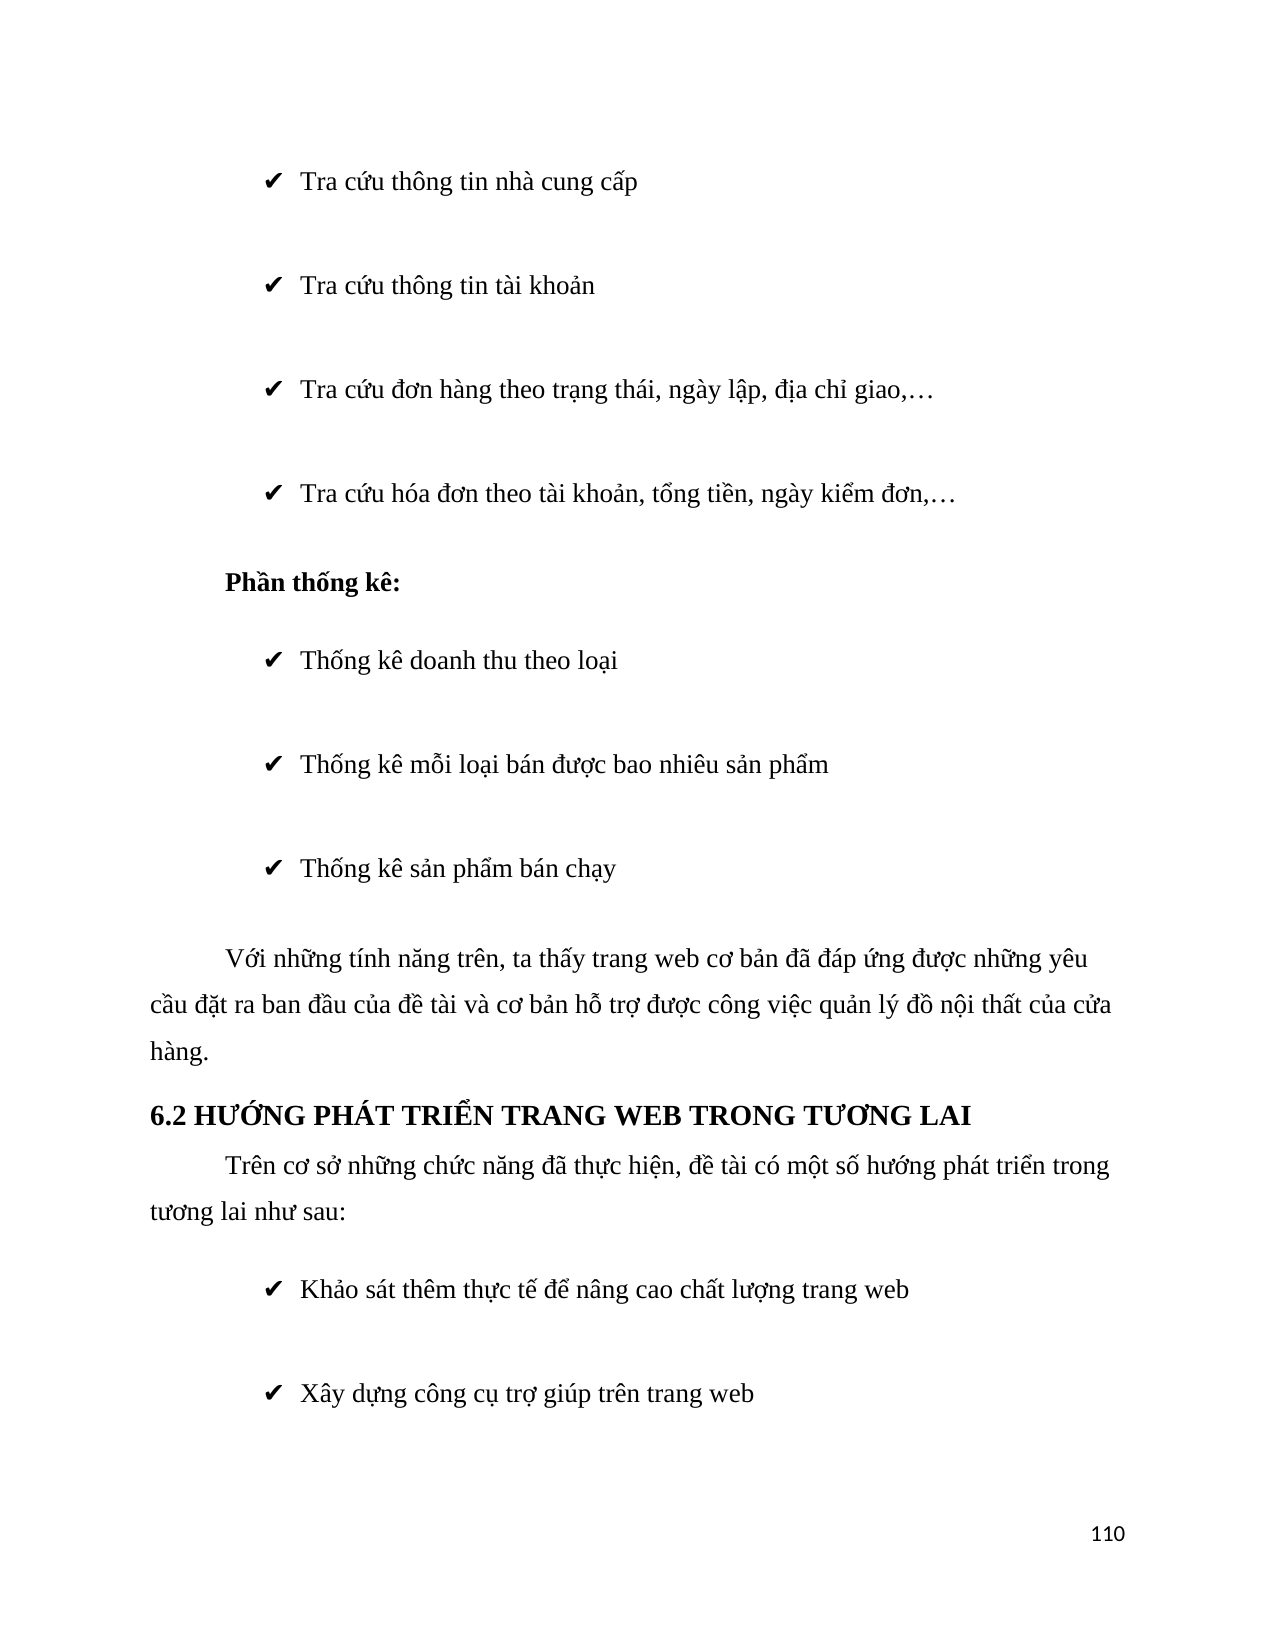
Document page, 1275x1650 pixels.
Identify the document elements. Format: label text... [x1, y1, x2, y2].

list Xây dựng công cụ trợ giúp trên trang web [262, 1363, 1125, 1418]
list Thống kê doanh thu theo loại [262, 629, 1125, 685]
list Tra cứu hóa đơn theo tài khoản, tổng tiền, ngày kiểm đơn,… [262, 462, 1125, 518]
list Khảo sát thêm thực tế để nâng cao chất lượng trang web [262, 1259, 1125, 1314]
list Tra cứu thông tin nhà cung cấp [262, 150, 1125, 206]
text Với những tính năng trên, ta thấy trang web cơ bản đã đáp ứng được những yêu cầu đặt ra ban đầu của đề tài và cơ bản hỗ trợ được công việc quản lý đồ nội thất của cửa hàng. [150, 942, 1125, 1066]
list Thống kê mỗi loại bán được bao nhiêu sản phẩm [262, 734, 1125, 789]
list Tra cứu đơn hàng theo trạng thái, ngày lập, địa chỉ giao,… [262, 358, 1125, 414]
subtitle 6.2 HƯỚNG PHÁT TRIỂN TRANG WEB TRONG TƯƠNG LAI [150, 1098, 1125, 1132]
list Tra cứu thông tin tài khoản [262, 254, 1125, 309]
text Trên cơ sở những chức năng đã thực hiện, đề tài có một số hướng phát triển trong tương lai như sau: [150, 1149, 1125, 1227]
list Thống kê sản phẩm bán chạy [262, 838, 1125, 893]
text Phần thống kê: [150, 566, 1125, 597]
